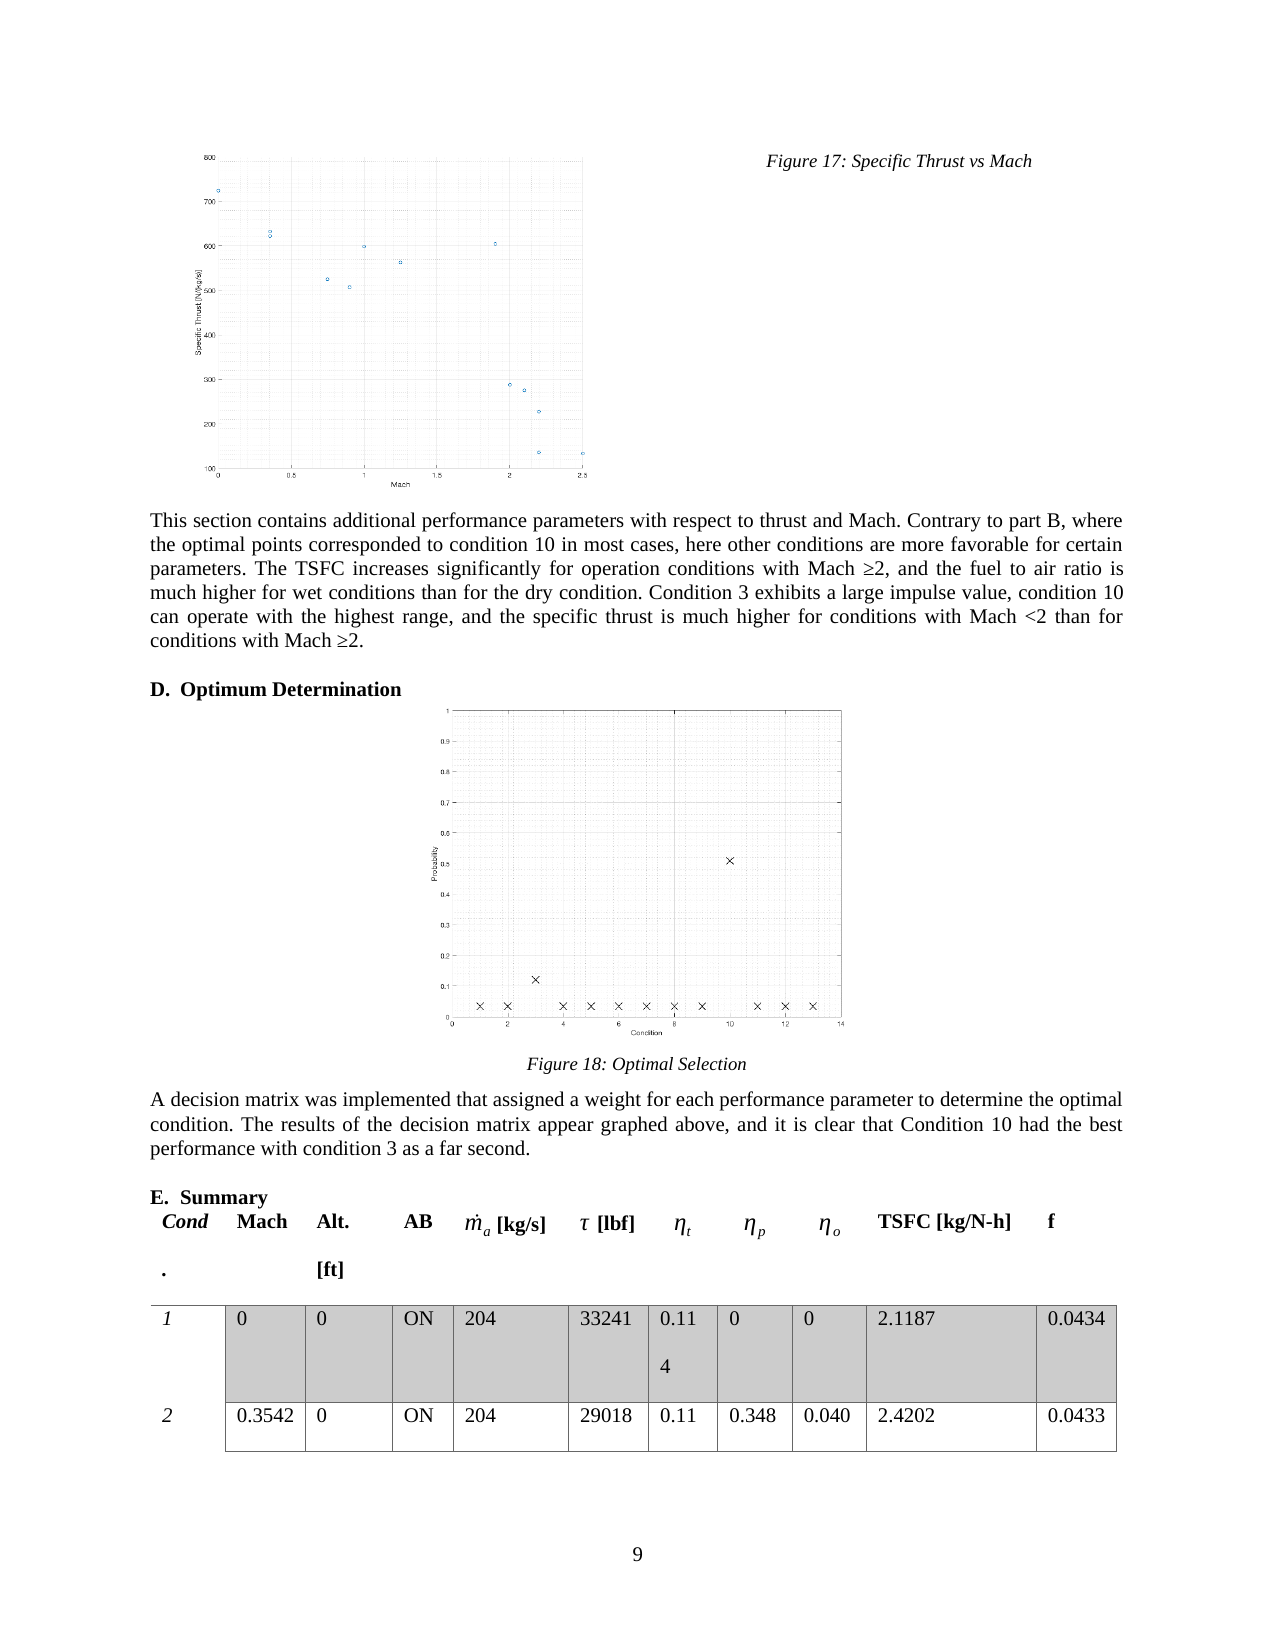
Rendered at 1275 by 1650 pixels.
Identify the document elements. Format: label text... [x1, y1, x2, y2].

picture [185, 150, 595, 496]
table_cell 0 [306, 1403, 392, 1451]
table_cell 2 [151, 1402, 225, 1451]
text Figure 18: Optimal Selection [150, 1053, 1125, 1075]
table_header AB [393, 1209, 453, 1305]
table_header [792, 1209, 866, 1305]
table_cell 0 [306, 1306, 392, 1402]
table_cell 2.4202 [867, 1403, 1036, 1451]
table_cell 0.3542 [226, 1403, 305, 1451]
subtitle Optimum Determination [150, 677, 1125, 701]
table_cell 0 [718, 1306, 792, 1402]
table_header TSFC [kg/N-h] [866, 1209, 1036, 1305]
table_cell ON [393, 1403, 453, 1451]
table_cell 2.1187 [867, 1306, 1036, 1402]
table_header Alt. [ft] [305, 1209, 392, 1305]
table_cell 0.115 [649, 1403, 717, 1451]
table_header f [1036, 1209, 1116, 1305]
table_cell 204 [454, 1403, 568, 1451]
table_header [718, 1209, 792, 1305]
table_cell 0 [793, 1306, 866, 1402]
table_cell 0.040 [793, 1403, 866, 1451]
table_cell 29018 [569, 1403, 648, 1451]
table_header Cond. [151, 1209, 225, 1305]
text This section contains additional performance parameters with respect to thrust and Mach. Contrary to part B, where the optimal points corresponded to condition 10 in most cases, here other conditions are more favorable for certain parameters. The TSFC increases significantly for operation conditions with Mach ≥2, and the fuel to air ratio is much higher for wet conditions than for the dry condition. Condition 3 exhibits a large impulse value, condition 10 can operate with the highest range, and the specific thrust is much higher for conditions with Mach <2 than for conditions with Mach ≥2. [150, 508, 1125, 652]
table_header [lbf] [569, 1209, 649, 1305]
table_header [649, 1209, 718, 1305]
table_cell 1 [151, 1306, 225, 1402]
table_cell ON [393, 1306, 453, 1402]
text A decision matrix was implemented that assigned a weight for each performance parameter to determine the optimal condition. The results of the decision matrix appear graphed above, and it is clear that Condition 10 had the best performance with condition 3 as a far second. [150, 1087, 1125, 1159]
table_cell 204 [454, 1306, 568, 1402]
table_cell 0.348 [718, 1403, 792, 1451]
table_cell 0.0433 [1037, 1403, 1116, 1451]
text Figure 17: Specific Thrust vs Mach [675, 150, 1125, 172]
subtitle Summary [150, 1184, 1125, 1209]
table_cell 0.114 [649, 1306, 717, 1402]
table_cell 0.0434 [1037, 1306, 1116, 1402]
picture [420, 701, 855, 1041]
table_cell 0 [226, 1306, 305, 1402]
table_cell 33241 [569, 1306, 648, 1402]
table_header Mach [225, 1209, 305, 1305]
table_header [kg/s] [453, 1209, 569, 1305]
